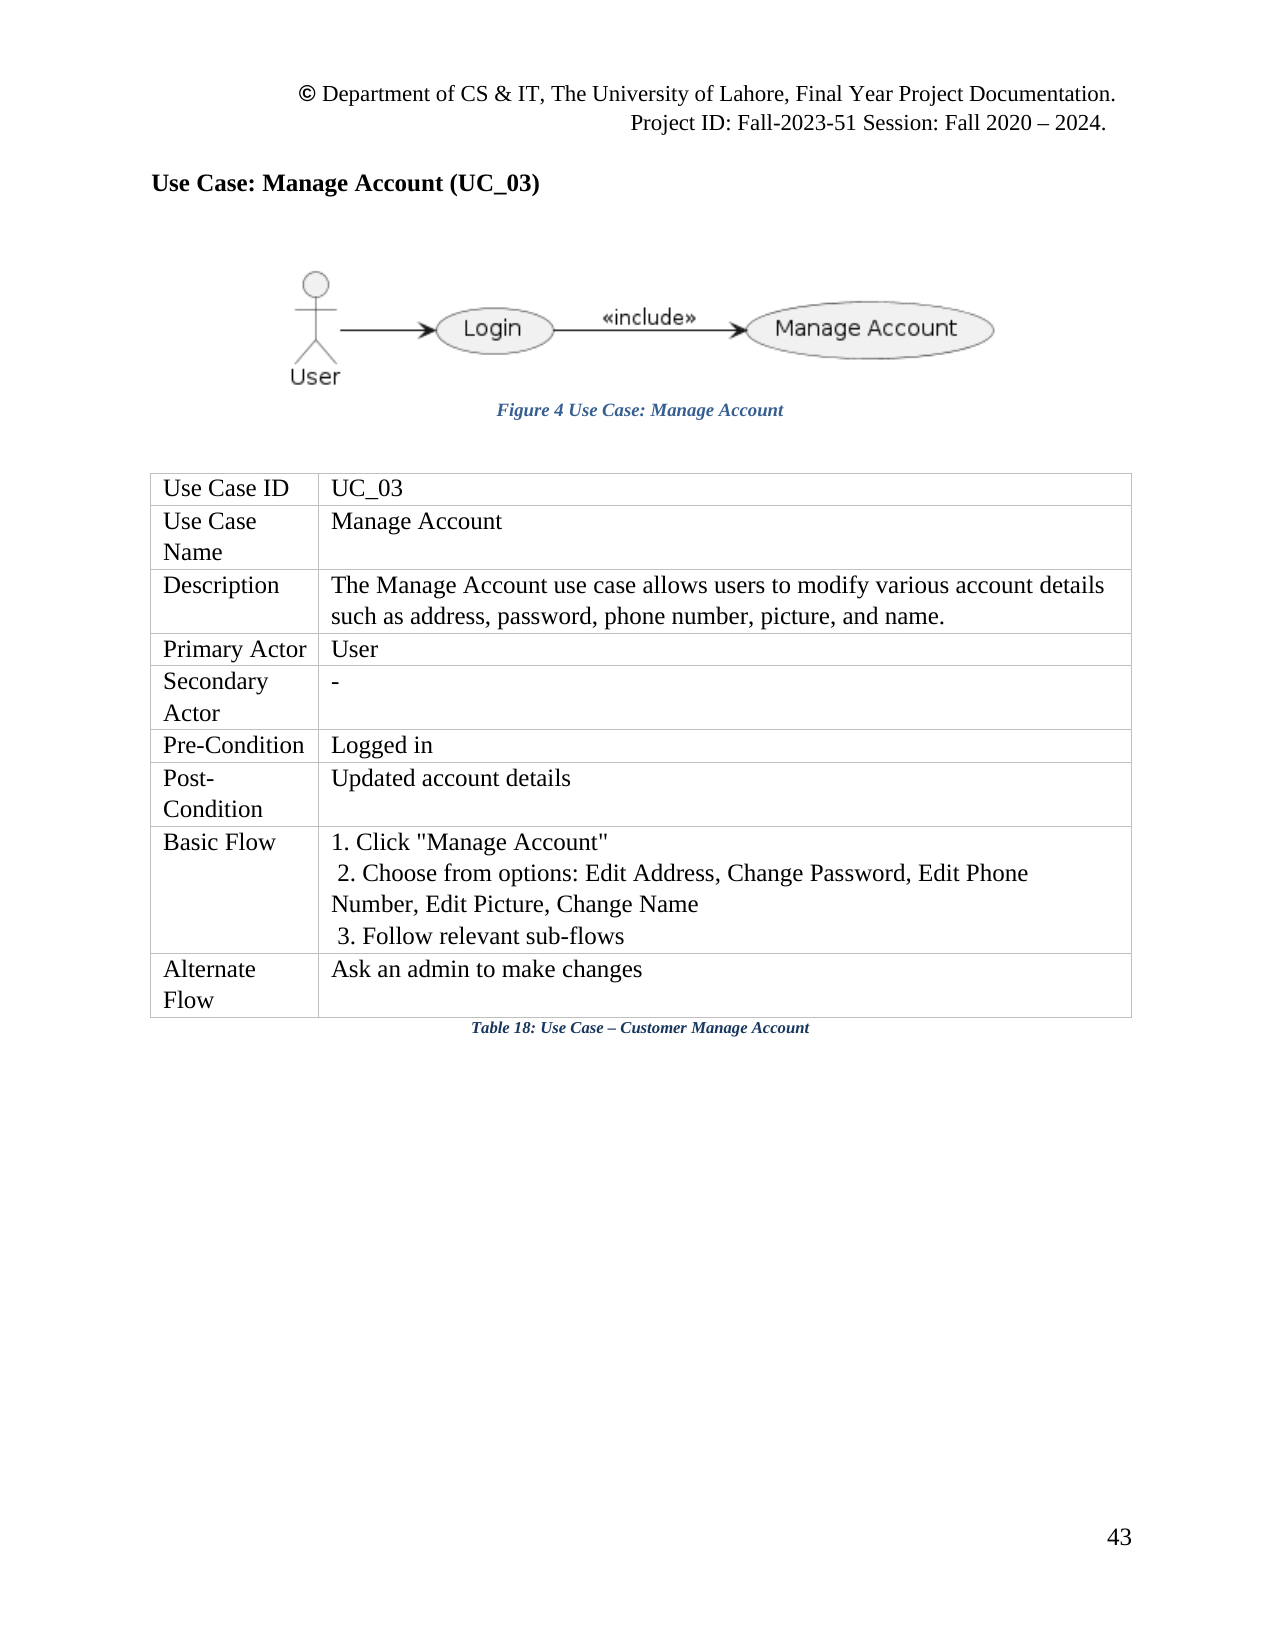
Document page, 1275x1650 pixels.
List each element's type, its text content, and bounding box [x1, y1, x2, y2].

table_cell 1. Click "Manage Account" 2. Choose from options: Edit Address, Change Password, Edit Phone Number, Edit Picture, Change Name 3. Follow relevant sub-flows [319, 827, 1131, 953]
table_cell Updated account details [319, 763, 1131, 826]
table_cell Alternate Flow [151, 954, 318, 1017]
text Use Case: Manage Account (UC_03) [151, 168, 1131, 197]
table_cell Primary Actor [151, 634, 318, 665]
table_cell Basic Flow [151, 827, 318, 953]
table_cell Description [151, 570, 318, 633]
table_cell The Manage Account use case allows users to modify various account details such as address, password, phone number, picture, and name. [319, 570, 1131, 633]
table_header Use Case ID [151, 474, 318, 505]
table_cell Manage Account [319, 506, 1131, 569]
table_cell Secondary Actor [151, 666, 318, 729]
subtitle Table 18: Use Case – Customer Manage Account [150, 1018, 1132, 1037]
table_cell User [319, 634, 1131, 665]
table_cell Use Case Name [151, 506, 318, 569]
table_header UC_03 [319, 474, 1131, 505]
table_cell Pre-Condition [151, 730, 318, 762]
table_cell Ask an admin to make changes [319, 954, 1131, 1017]
subtitle Figure 4 Use Case: Manage Account [150, 398, 1132, 420]
table_cell - [319, 666, 1131, 729]
table_cell Logged in [319, 730, 1131, 762]
picture [281, 262, 1001, 396]
table_cell Post-Condition [151, 763, 318, 826]
